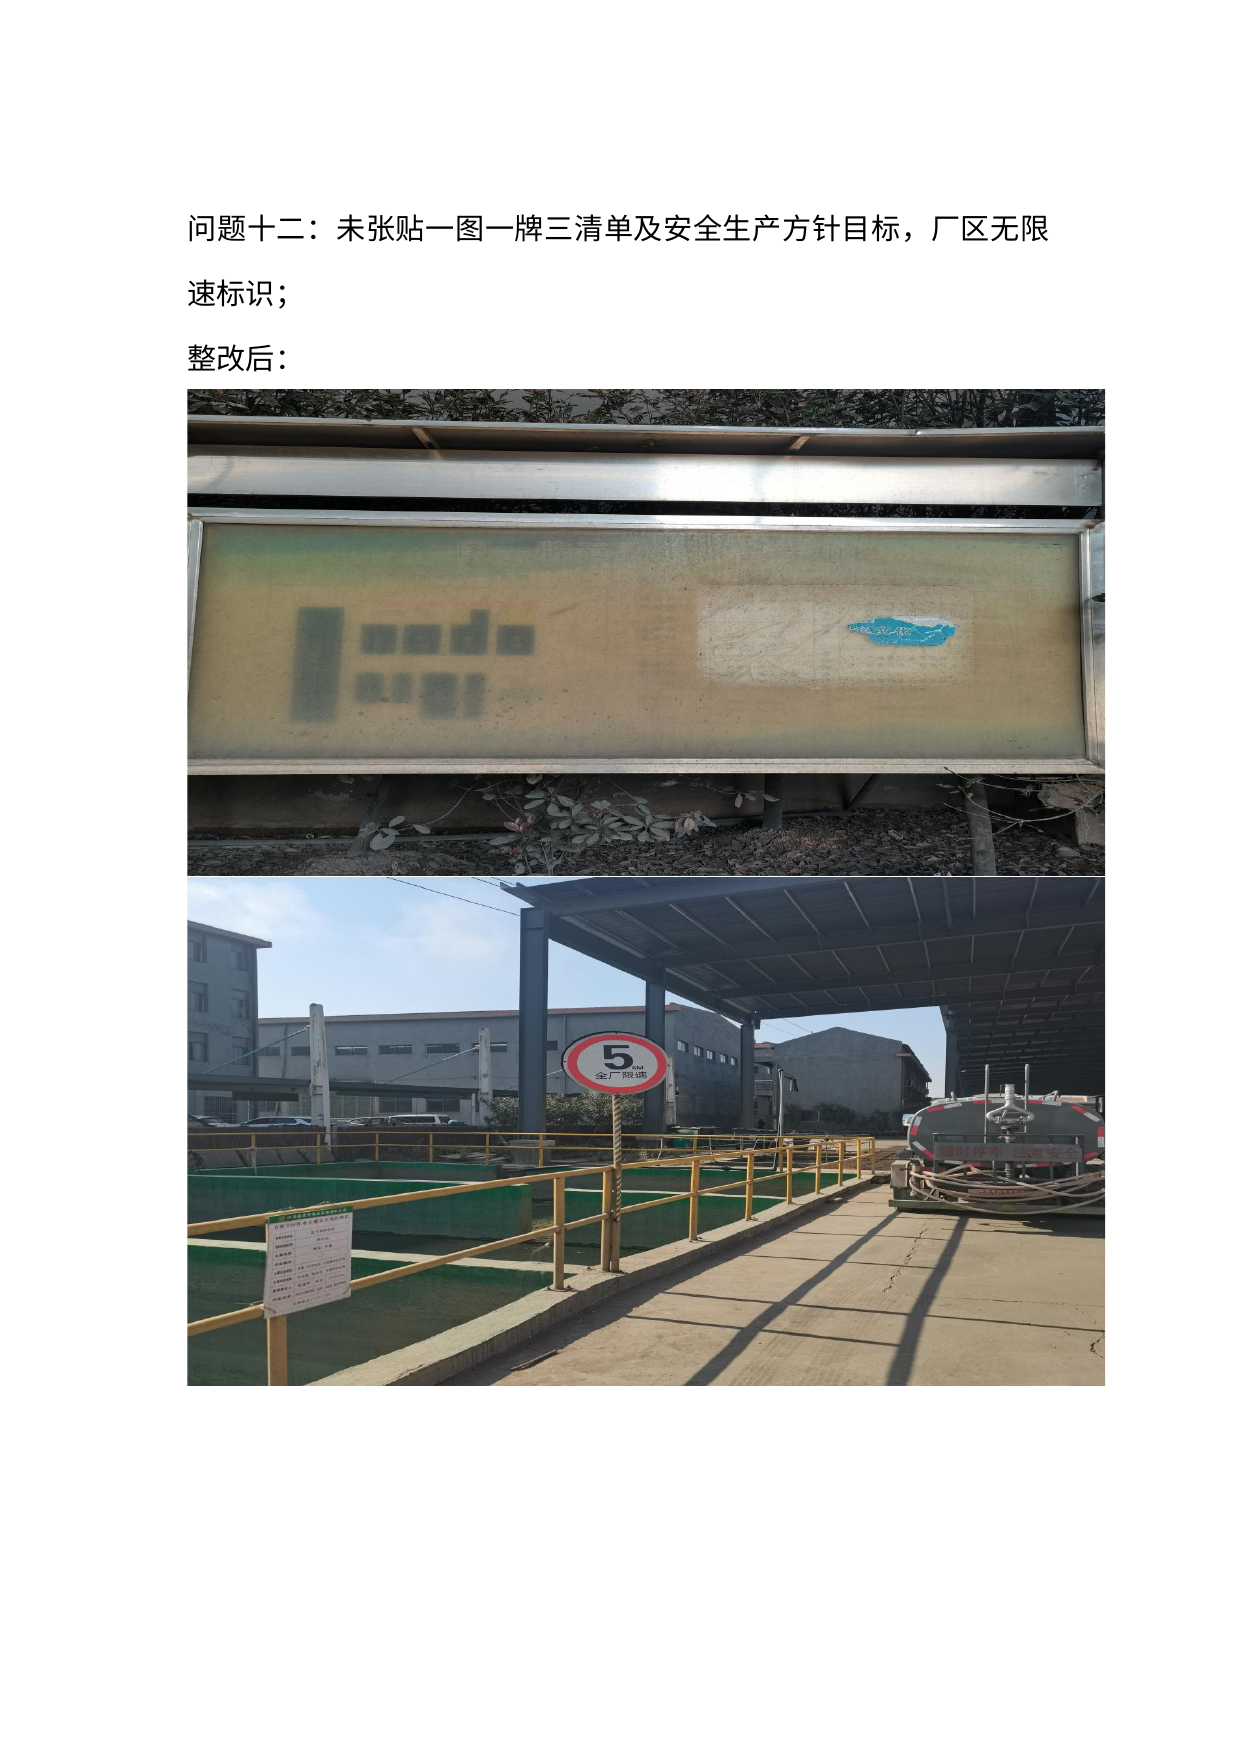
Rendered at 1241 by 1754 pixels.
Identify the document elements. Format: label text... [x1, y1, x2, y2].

picture [187, 389, 1106, 876]
text 整改后： [187, 324, 1053, 389]
text 问题十二：未张贴一图一牌三清单及安全生产方针目标，厂区无限速标识； [187, 194, 1053, 324]
picture [187, 877, 1106, 1386]
